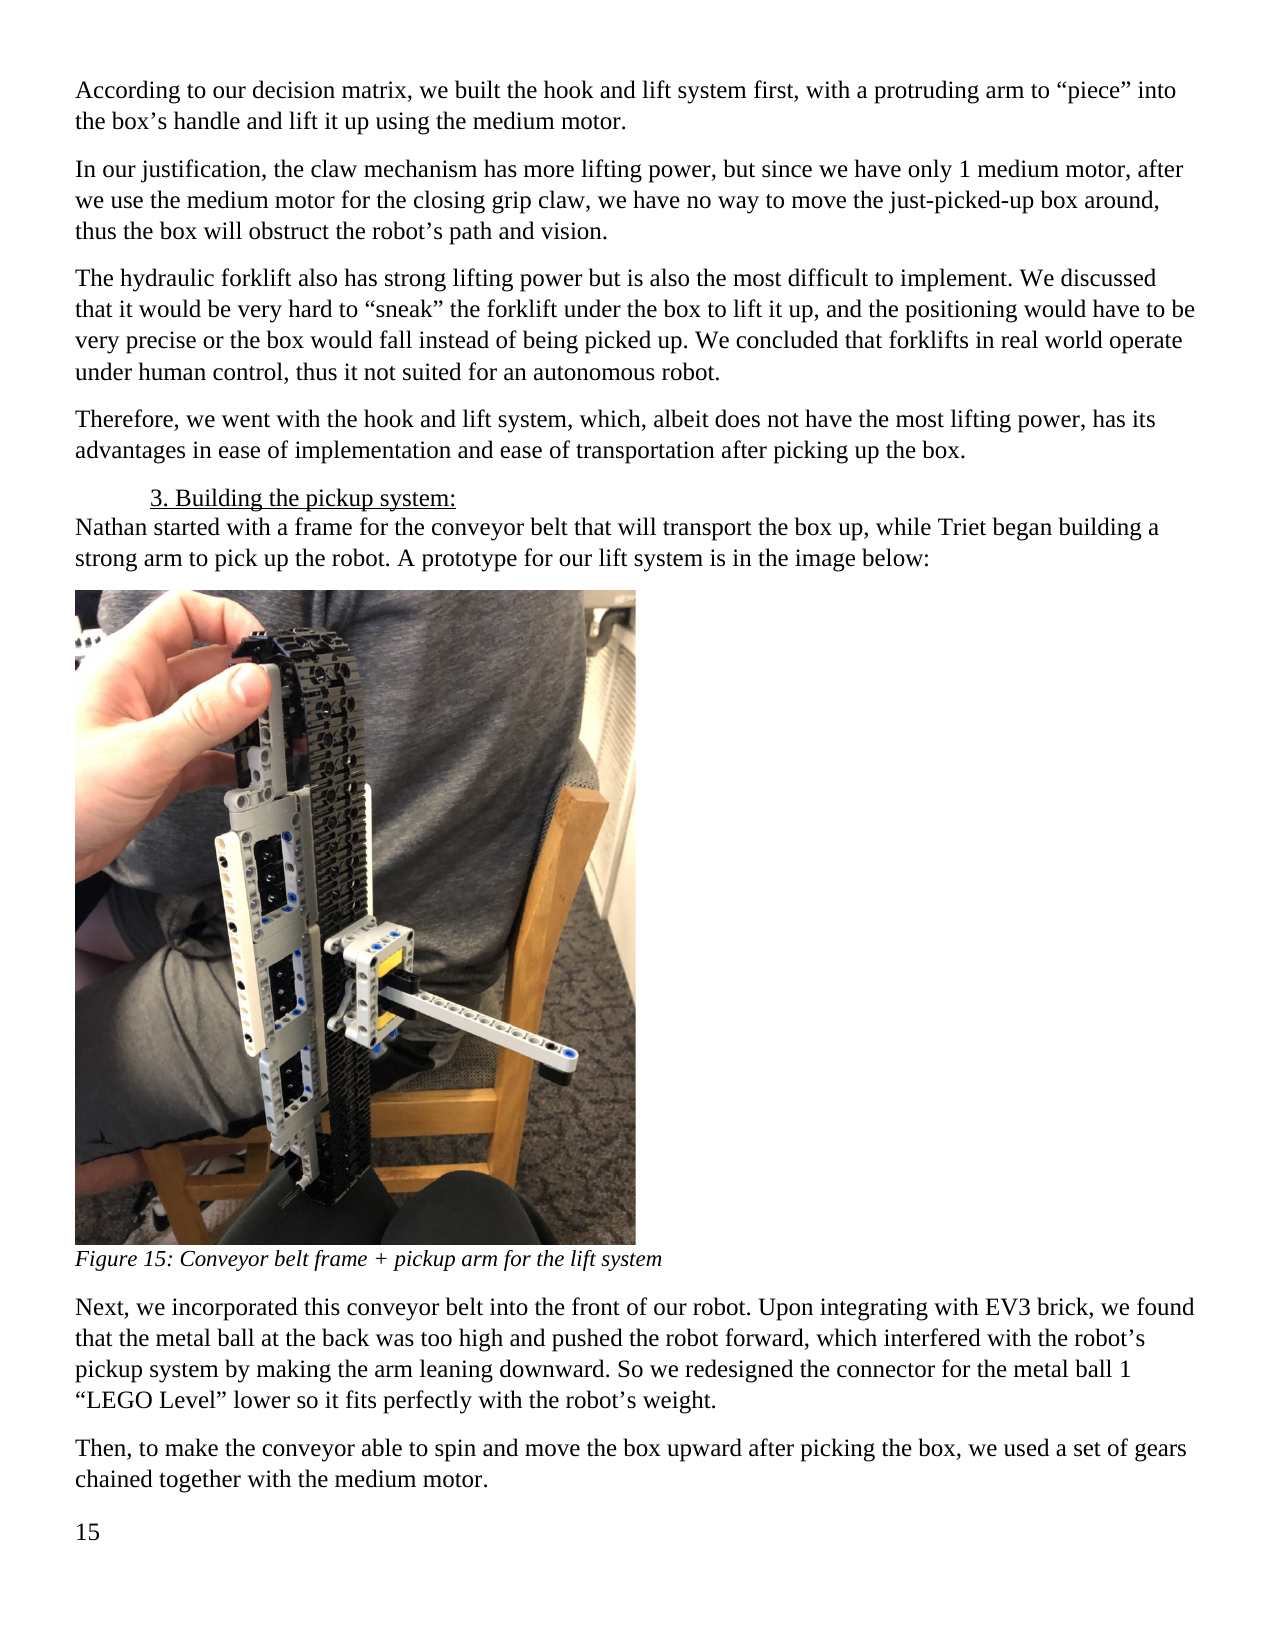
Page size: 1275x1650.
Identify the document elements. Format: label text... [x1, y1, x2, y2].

text The hydraulic forklift also has strong lifting power but is also the most difficult to implement. We discussed that it would be very hard to “sneak” the forklift under the box to lift it up, and the positioning would have to be very precise or the box would fall instead of being picked up. We concluded that forklifts in real world operate under human control, thus it not suited for an autonomous robot. [75, 263, 1200, 385]
text According to our decision matrix, we built the hook and lift system first, with a protruding arm to “piece” into the box’s handle and lift it up using the medium motor. [75, 75, 1200, 135]
text Then, to make the conveyor able to spin and move the box upward after picking the box, we used a set of gears chained together with the medium motor. [75, 1433, 1200, 1493]
subtitle 3. Building the pickup system: [75, 483, 1200, 512]
picture [75, 590, 636, 1245]
text Therefore, we went with the hook and lift system, which, albeit does not have the most lifting power, has its advantages in ease of implementation and ease of transportation after picking up the box. [75, 404, 1200, 464]
text Nathan started with a frame for the conveyor belt that will transport the box up, while Triet began building a strong arm to pick up the robot. A prototype for our lift system is in the image below: [75, 512, 1200, 572]
text In our justification, the claw mechanism has more lifting power, but since we have only 1 medium motor, after we use the medium motor for the closing grip claw, we have no way to move the just-picked-up box around, thus the box will obstruct the robot’s path and vision. [75, 154, 1200, 244]
text Next, we incorporated this conveyor belt into the front of our robot. Upon integrating with EV3 brick, we found that the metal ball at the back was too high and pushed the robot forward, which interfered with the robot’s pickup system by making the arm leaning downward. So we redesigned the connector for the metal ball 1 “LEGO Level” lower so it fits perfectly with the robot’s weight. [75, 1292, 1200, 1414]
